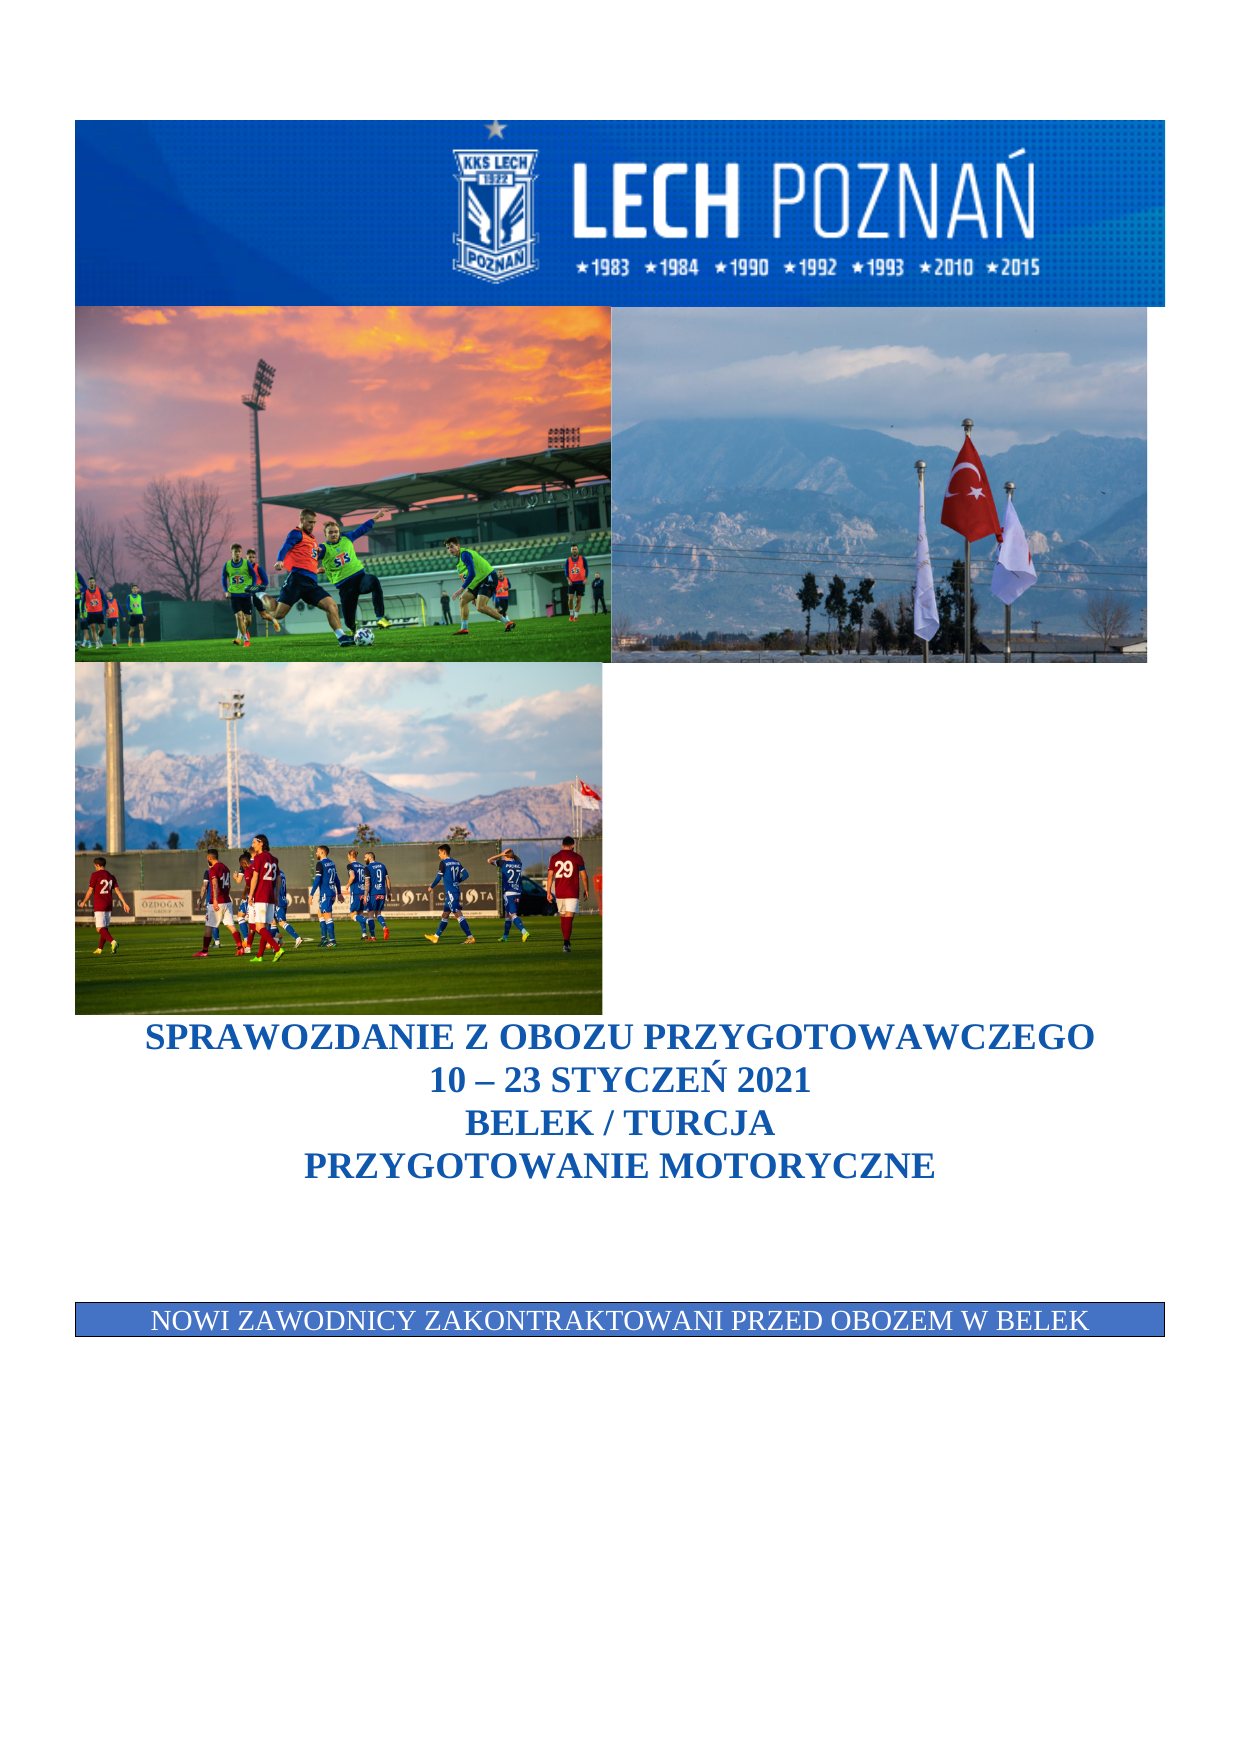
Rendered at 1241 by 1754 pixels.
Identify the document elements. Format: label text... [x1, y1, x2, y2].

text SPRAWOZDANIE Z OBOZU PRZYGOTOWAWCZEGO [75, 1014, 1165, 1057]
table_header NOWI ZAWODNICY ZAKONTRAKTOWANI PRZED OBOZEM W BELEK [76, 1303, 1164, 1336]
text PRZYGOTOWANIE MOTORYCZNE [75, 1143, 1165, 1187]
text BELEK / TURCJA [75, 1100, 1165, 1143]
text 10 – 23 STYCZEŃ 2021 [75, 1057, 1165, 1100]
picture [75, 120, 1166, 1015]
